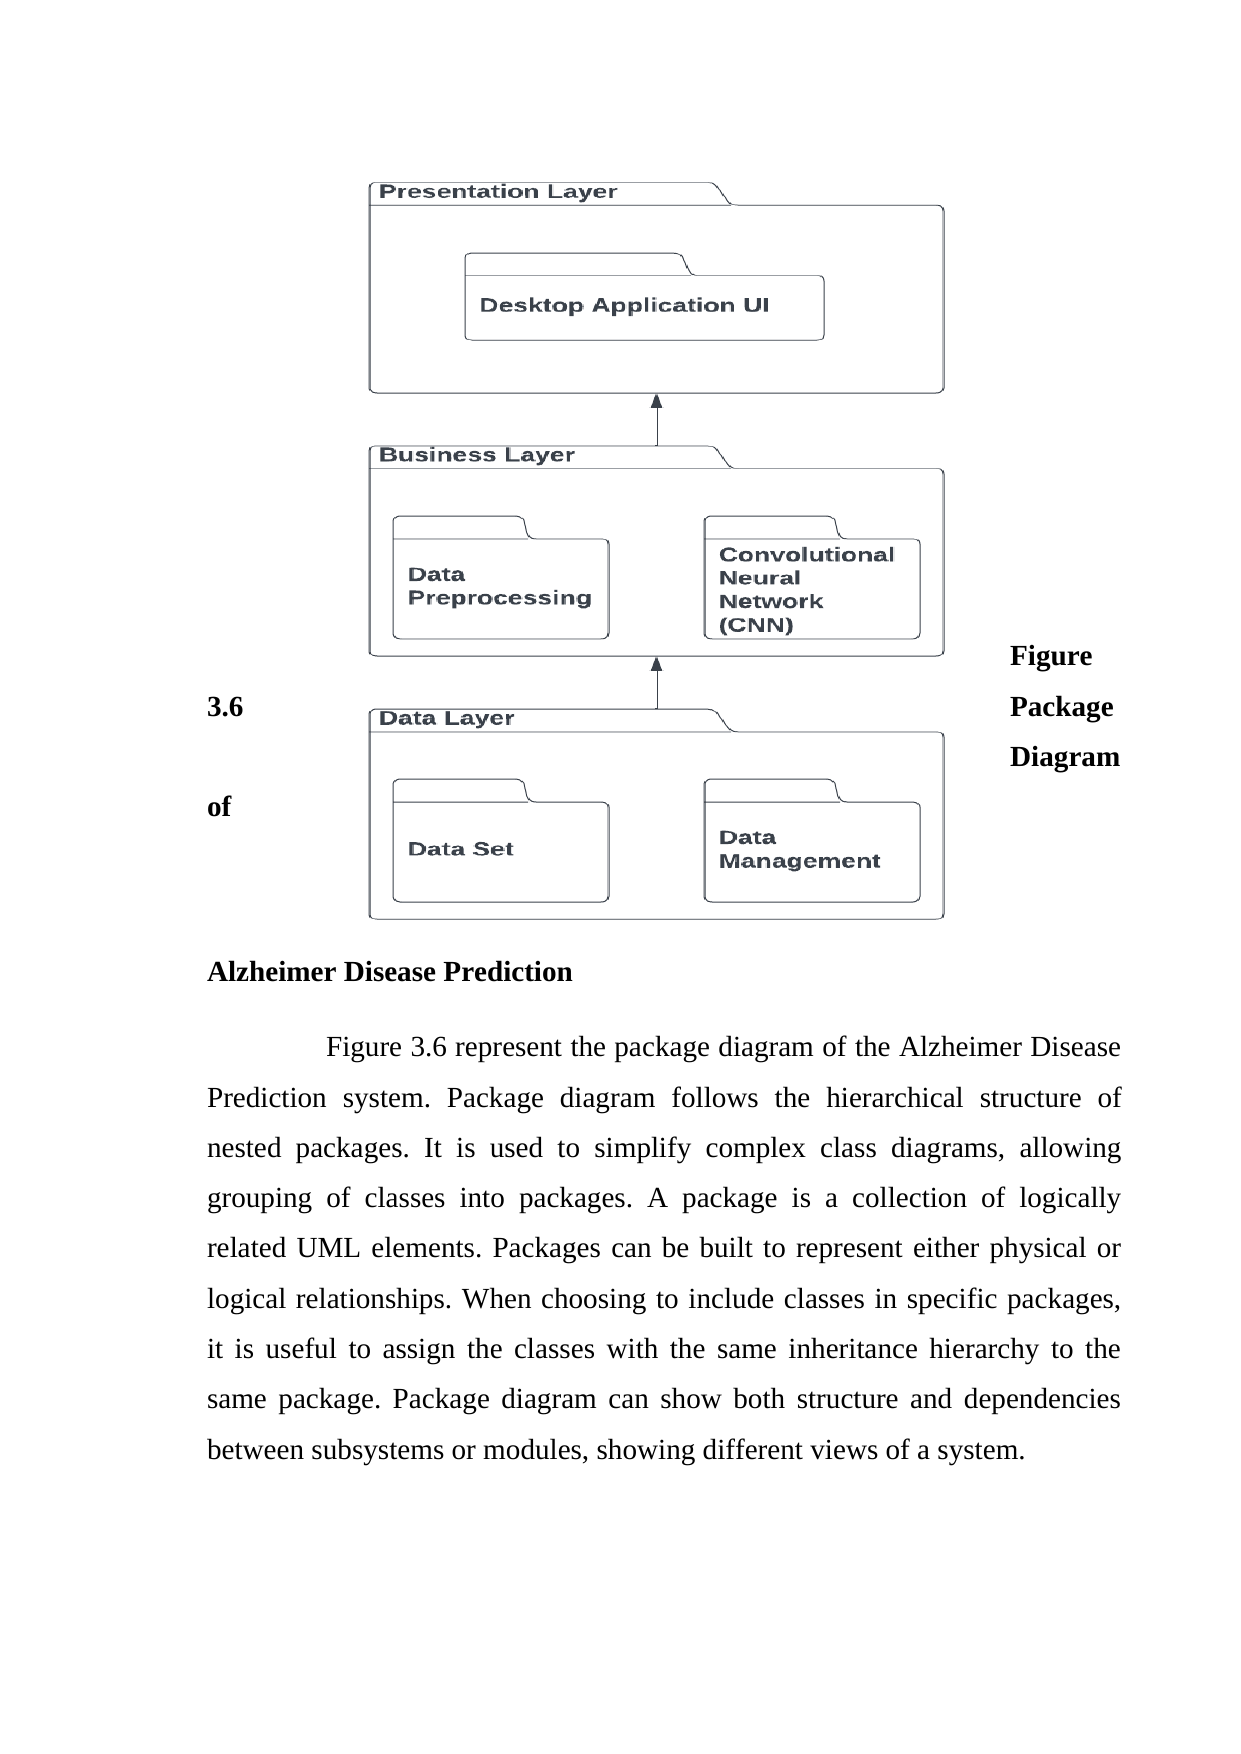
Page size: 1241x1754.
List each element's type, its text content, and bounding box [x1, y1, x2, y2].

picture [322, 147, 992, 954]
list Figure 3.6 represent the package diagram of the Alzheimer Disease Prediction system. Package diagram follows the hierarchical structure of nested packages. It is used to simplify complex class diagrams, allowing grouping of classes into packages. A package is a collection of logically related UML elements. Packages can be built to represent either physical or logical relationships. When choosing to include classes in specific packages, it is useful to assign the classes with the same inheritance hierarchy to the same package. Package diagram can show both structure and dependencies between subsystems or modules, showing different views of a system. [207, 1029, 1122, 1465]
text Figure 3.6 Package Diagram of Alzheimer Disease Prediction [207, 638, 1122, 987]
